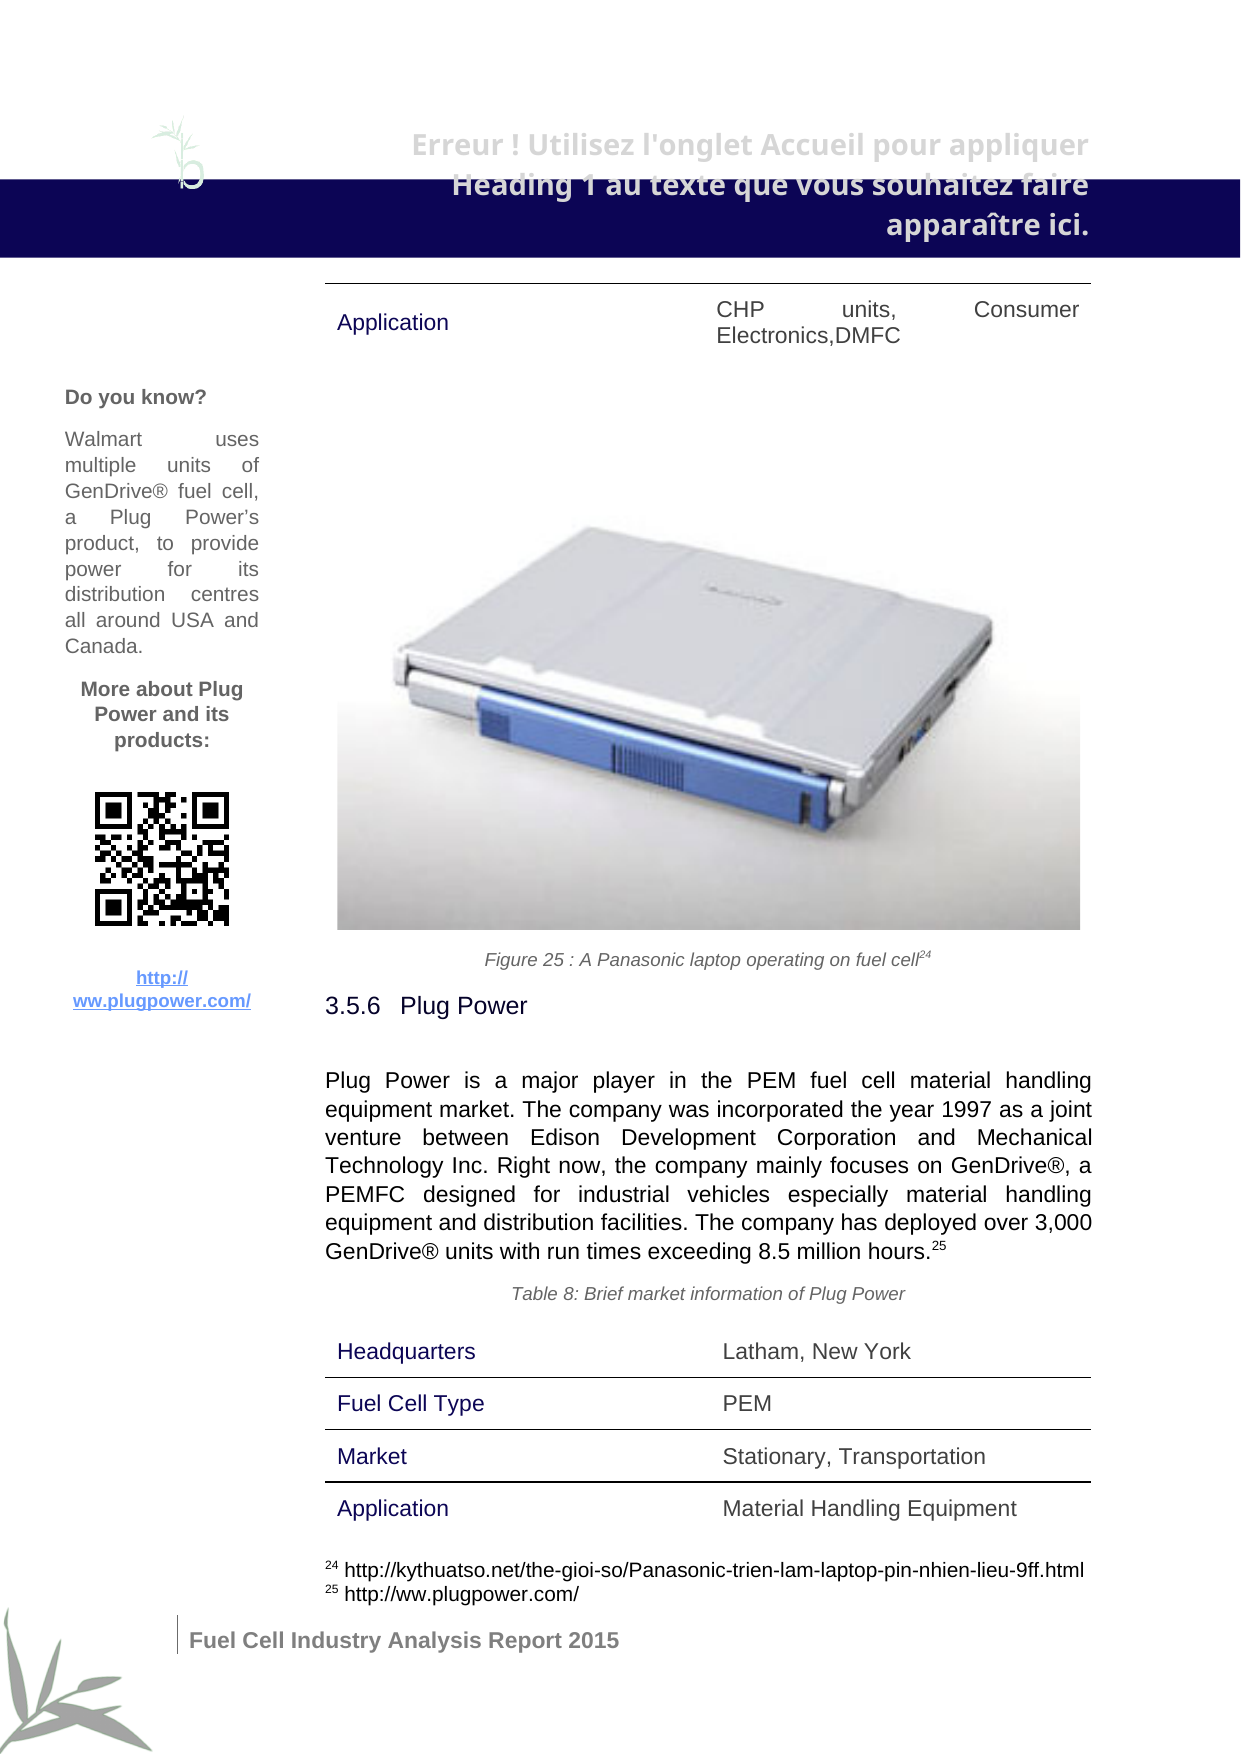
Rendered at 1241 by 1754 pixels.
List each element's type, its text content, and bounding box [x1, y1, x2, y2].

table_cell Application [325, 284, 704, 361]
picture [73, 770, 250, 948]
table_header Latham, New York [711, 1325, 1091, 1377]
table_cell Stationary, Transportation [711, 1430, 1091, 1481]
table_cell CHP units, Consumer Electronics,DMFC [704, 284, 1091, 361]
table_cell Material Handling Equipment [711, 1483, 1091, 1534]
picture [337, 406, 1080, 930]
table_header Headquarters [325, 1325, 711, 1377]
subtitle Plug Power [325, 991, 1092, 1020]
table_cell Application [325, 1483, 711, 1534]
text Plug Power is a major player in the PEM fuel cell material handling equipment market. The company was incorporated the year 1997 as a joint venture between Edison Development Corporation and Mechanical Technology Inc. Right now, the company mainly focuses on GenDrive®, a PEMFC designed for industrial vehicles especially material handling equipment and distribution facilities. The company has deployed over 3,000 GenDrive® units with run times exceeding 8.5 million hours. [325, 1067, 1092, 1264]
table_cell Market [325, 1430, 711, 1481]
text Table 8: Brief market information of Plug Power [325, 1283, 1092, 1304]
picture [0, 1607, 169, 1754]
table_cell PEM [711, 1378, 1091, 1429]
text Figure 25 : A Panasonic laptop operating on fuel cell [325, 949, 1092, 970]
table_cell Fuel Cell Type [325, 1378, 711, 1429]
